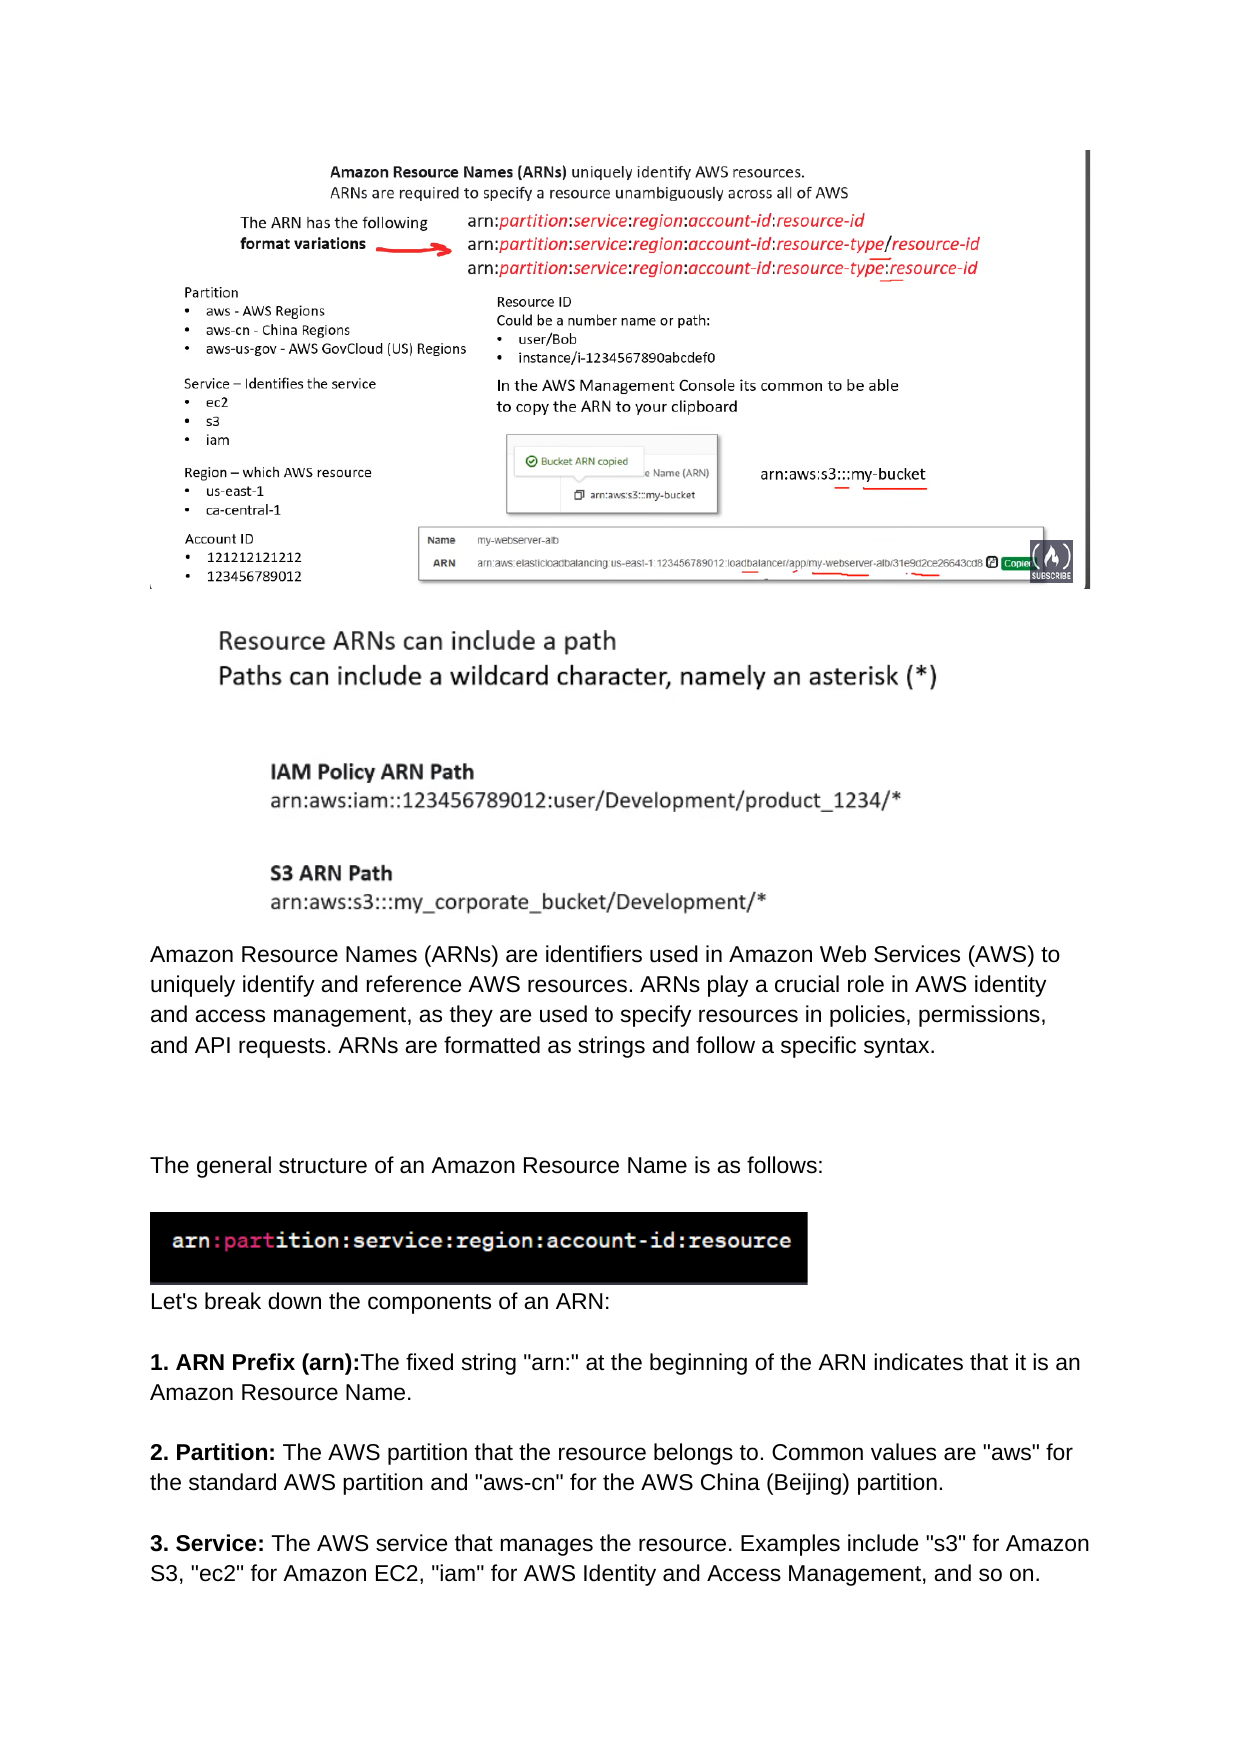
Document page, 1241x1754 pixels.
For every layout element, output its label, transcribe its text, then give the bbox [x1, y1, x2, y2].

text 2. Partition: The AWS partition that the resource belongs to. Common values are "aws" for the standard AWS partition and "aws-cn" for the AWS China (Beijing) partition. [150, 1439, 1090, 1496]
picture [150, 150, 1091, 589]
text Amazon Resource Names (ARNs) are identifiers used in Amazon Web Services (AWS) to uniquely identify and reference AWS resources. ARNs play a crucial role in AWS identity and access management, as they are used to specify resources in policies, permissions, and API requests. ARNs are formatted as strings and follow a specific syntax. [150, 941, 1090, 1058]
picture [150, 592, 1091, 937]
text 3. Service: The AWS service that manages the resource. Examples include "s3" for Amazon S3, "ec2" for Amazon EC2, "iam" for AWS Identity and Access Management, and so on. [150, 1530, 1090, 1586]
picture [150, 1212, 808, 1285]
text Let's break down the components of an ARN: [150, 1288, 1090, 1314]
text 1. ARN Prefix (arn):The fixed string "arn:" at the beginning of the ARN indicates that it is an Amazon Resource Name. [150, 1348, 1090, 1405]
text The general structure of an Amazon Resource Name is as follows: [150, 1152, 1090, 1179]
